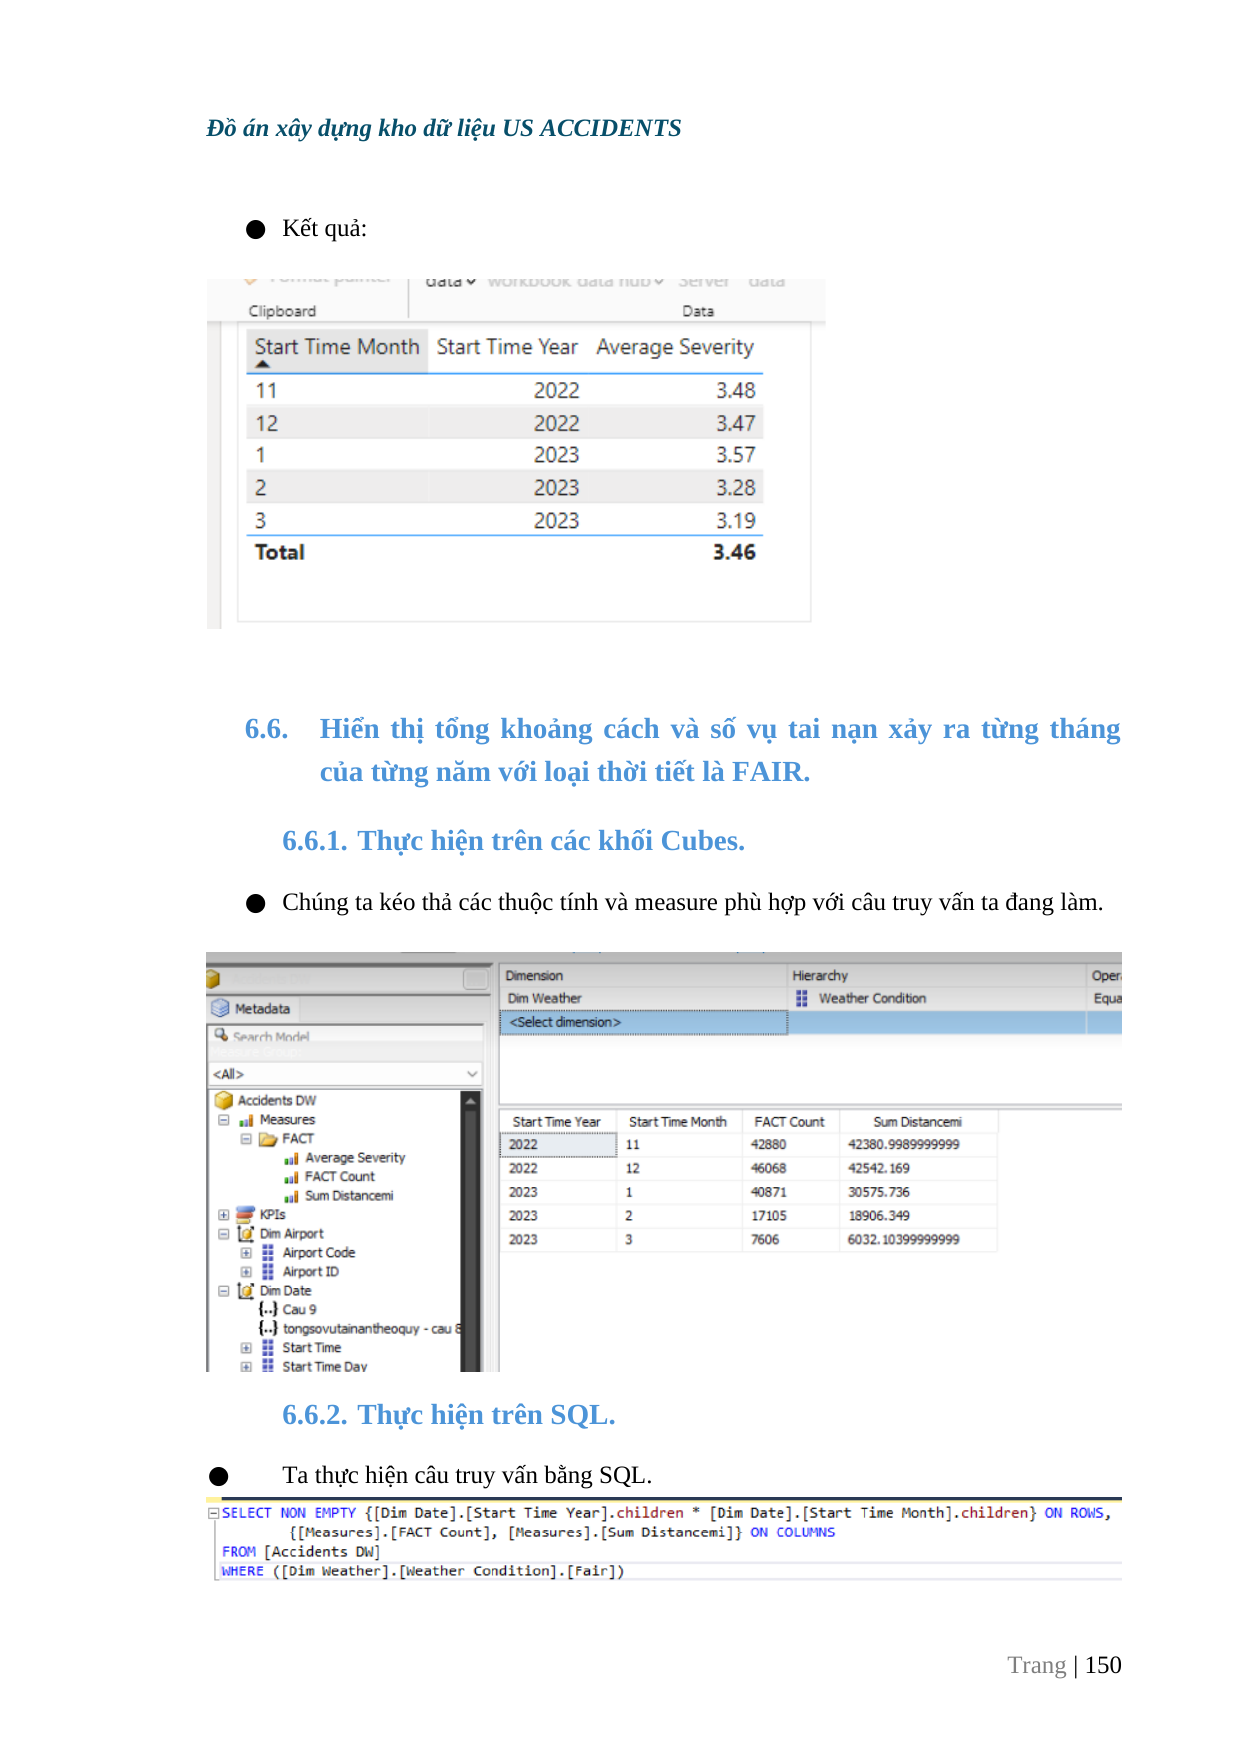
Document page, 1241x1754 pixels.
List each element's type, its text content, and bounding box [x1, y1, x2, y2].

subtitle Thực hiện trên các khối Cubes. [282, 823, 1122, 857]
list Chúng ta kéo thả các thuộc tính và measure phù hợp với câu truy vấn ta đang làm. [244, 873, 1122, 924]
subtitle Hiển thị tổng khoảng cách và số vụ tai nạn xảy ra từng tháng của từng năm với loại thời tiết là FAIR. [244, 711, 1122, 788]
picture [206, 952, 1122, 1372]
list Ta thực hiện câu truy vấn bằng SQL. [207, 1447, 1122, 1497]
picture [207, 279, 826, 629]
picture [206, 1497, 1122, 1604]
list Kết quả: [244, 200, 1122, 251]
subtitle Thực hiện trên SQL. [282, 1397, 1122, 1430]
